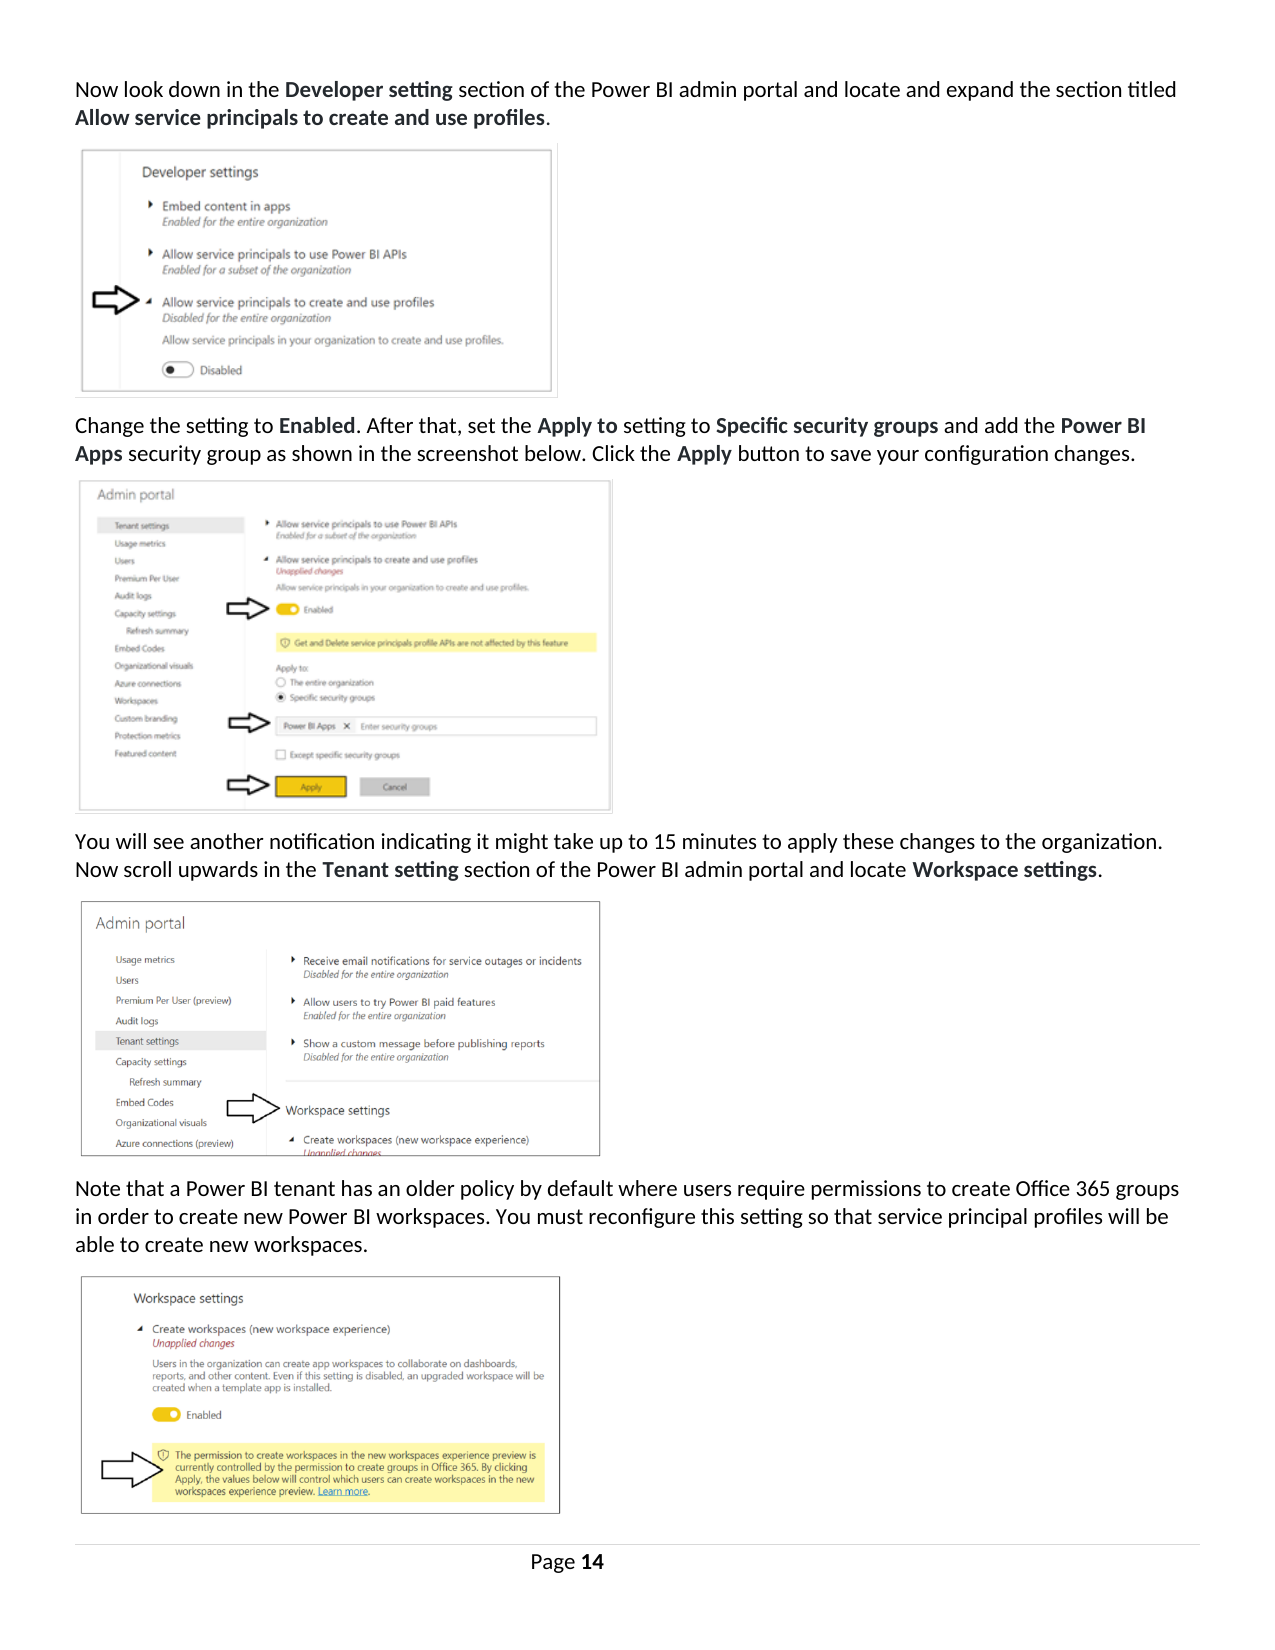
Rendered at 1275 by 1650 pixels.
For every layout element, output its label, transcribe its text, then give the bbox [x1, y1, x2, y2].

picture [75, 143, 559, 399]
picture [75, 896, 606, 1162]
text Note that a Power BI tenant has an older policy by default where users require permissions to create Office 365 groups in order to create new Power BI workspaces. You must reconfigure this setting so that service principal profiles will be able to create new workspaces. [75, 1174, 1200, 1258]
text Now look down in the Developer setting section of the Power BI admin portal and locate and expand the section titled Allow service principals to create and use profiles. [75, 75, 1200, 131]
text Change the setting to Enabled. After that, set the Apply to setting to Specific security groups and add the Power BI Apps security group as shown in the screenshot below. Click the Apply button to save your configuration changes. [75, 411, 1200, 467]
picture [75, 479, 614, 815]
text You will see another notification indicating it might take up to 15 minutes to apply these changes to the organization. Now scroll upwards in the Tenant setting section of the Power BI admin portal and locate Workspace settings. [75, 827, 1200, 883]
picture [75, 1270, 563, 1516]
